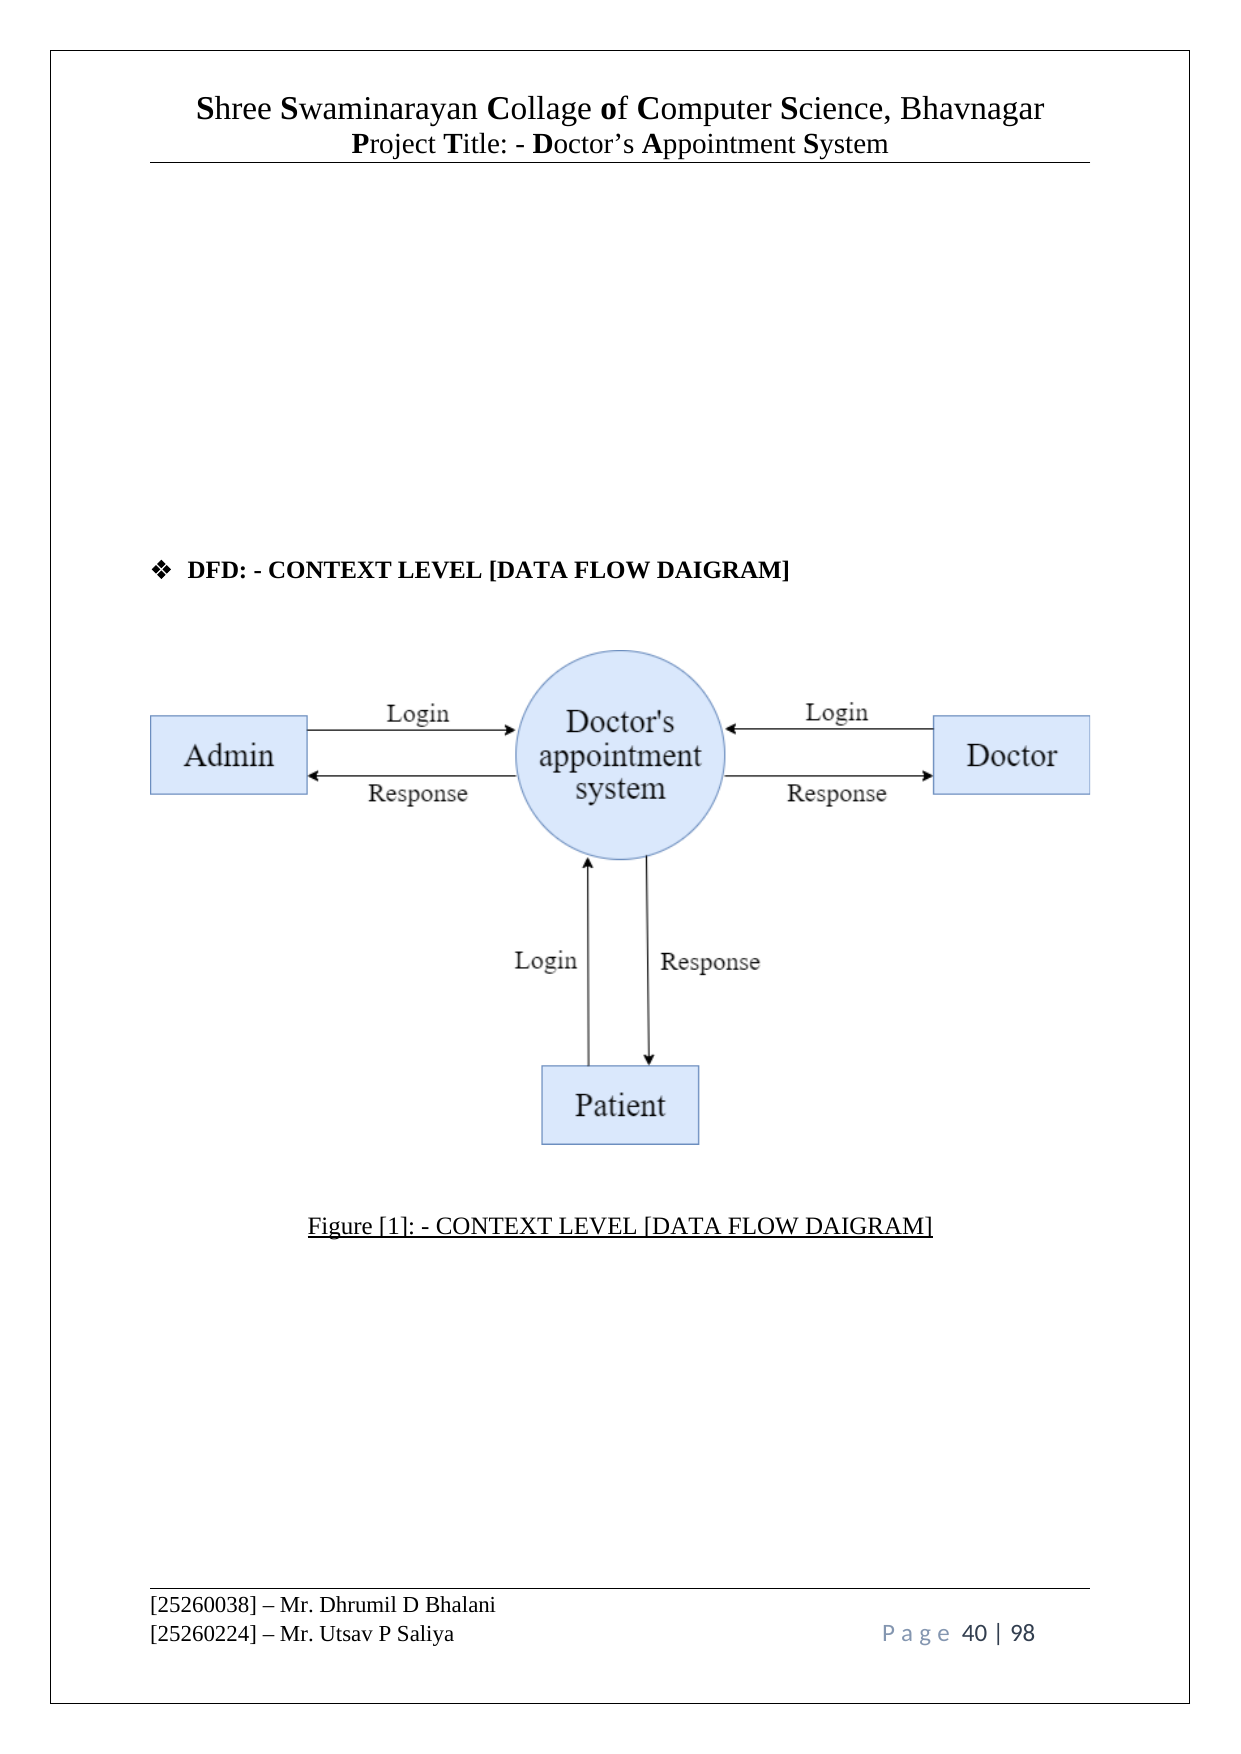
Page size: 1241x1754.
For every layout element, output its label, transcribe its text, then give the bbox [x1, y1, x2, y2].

list DFD: - CONTEXT LEVEL [DATA FLOW DAIGRAM] [150, 555, 1090, 584]
picture [150, 650, 1091, 1145]
text Figure [1]: - CONTEXT LEVEL [DATA FLOW DAIGRAM] [150, 1211, 1090, 1240]
